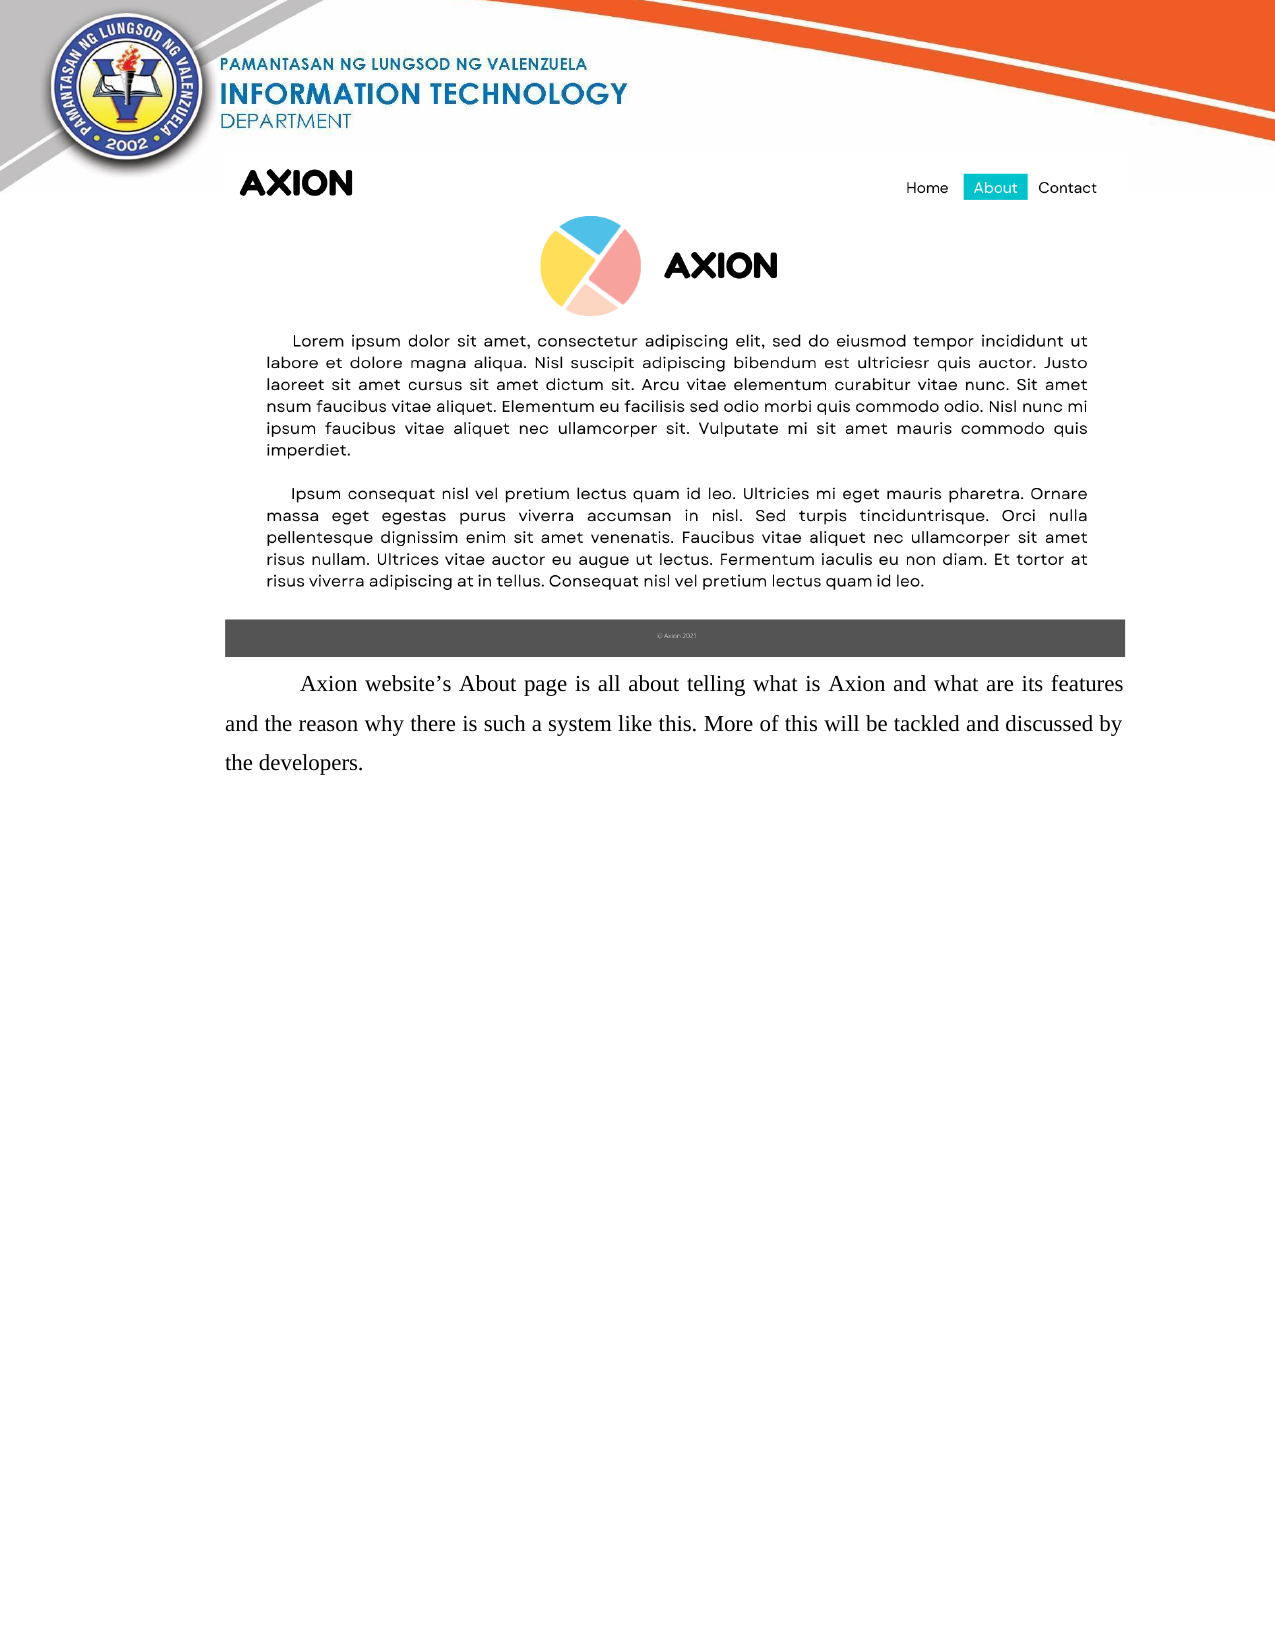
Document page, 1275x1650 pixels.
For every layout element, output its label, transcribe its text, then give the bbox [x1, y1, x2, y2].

picture [0, 0, 1275, 657]
text Axion website’s About page is all about telling what is Axion and what are its features and the reason why there is such a system like this. More of this will be tackled and discussed by the developers. [225, 670, 1125, 776]
